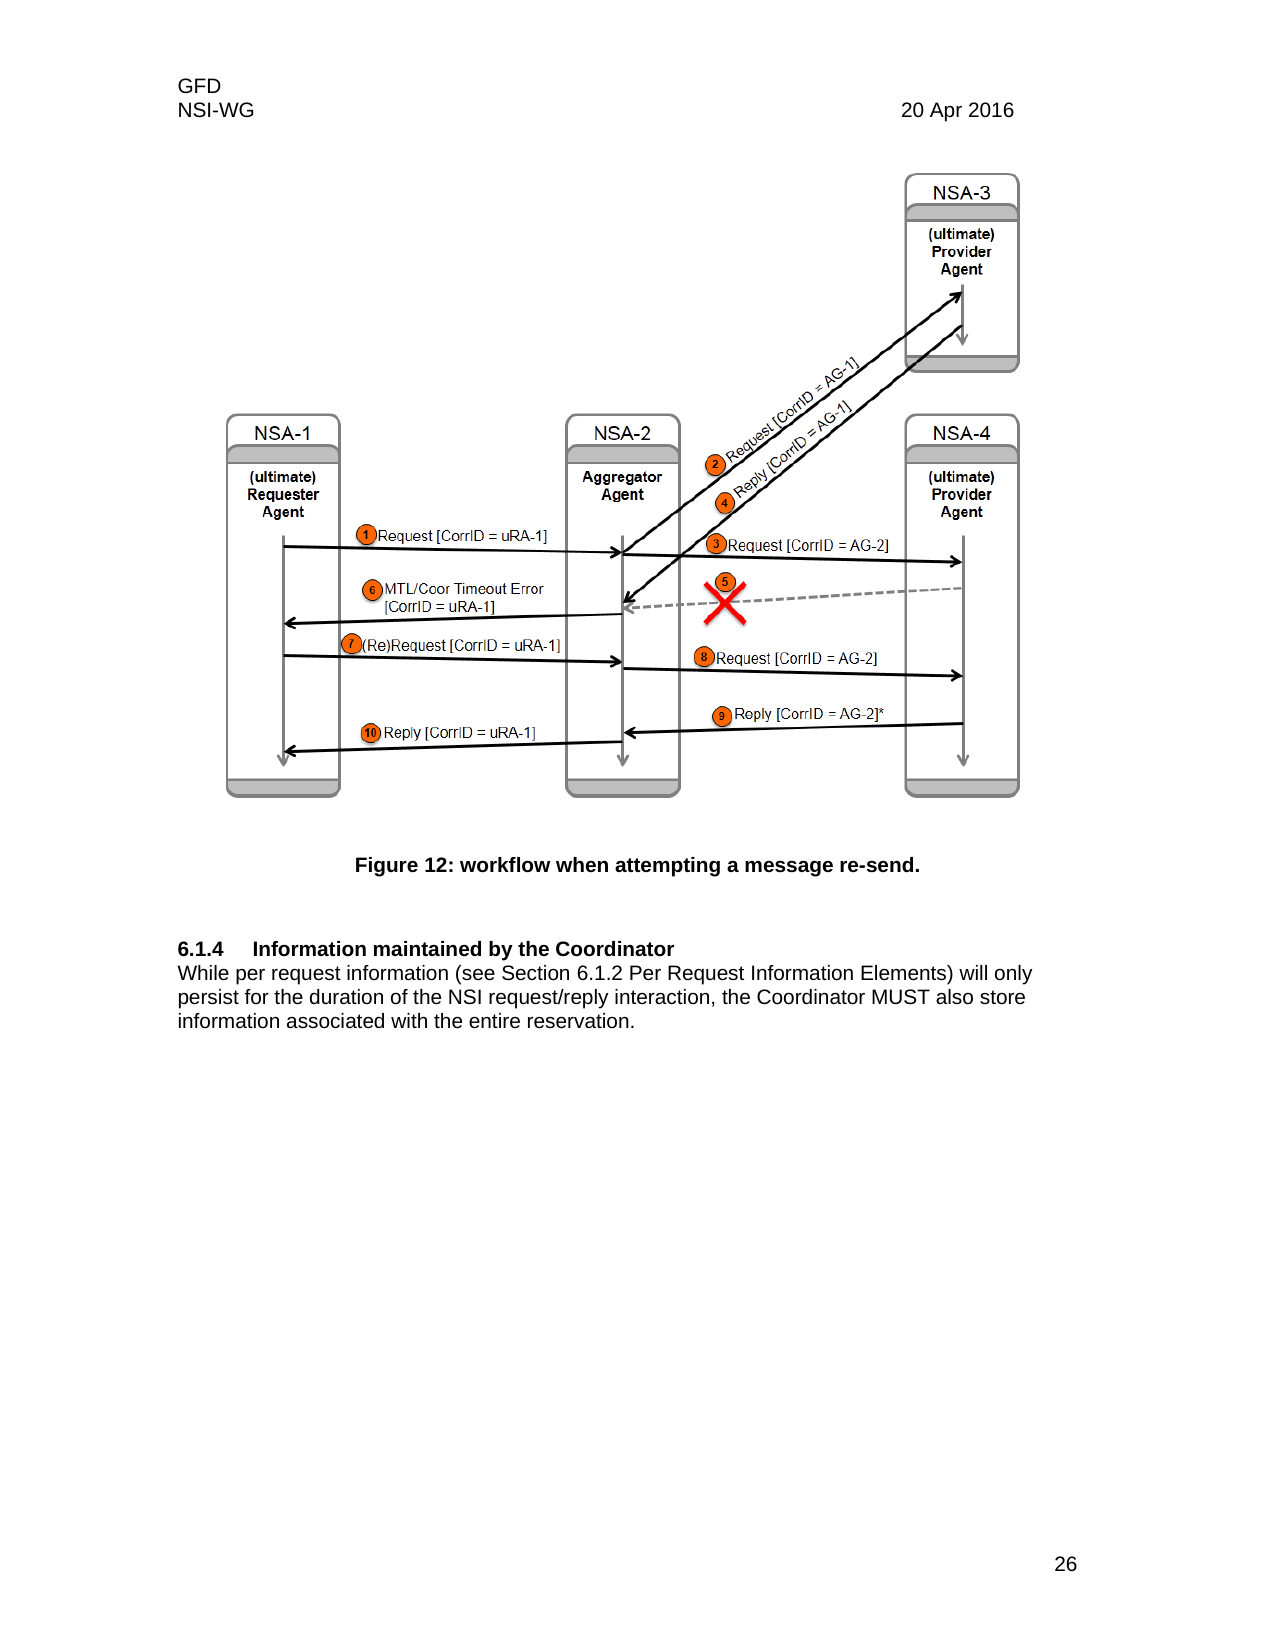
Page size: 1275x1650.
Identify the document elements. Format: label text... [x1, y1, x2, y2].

text While per request information (see Section 6.1.2 Per Request Information Elements) will only persist for the duration of the NSI request/reply interaction, the Coordinator MUST also store information associated with the entire reservation. [177, 961, 1098, 1033]
picture [177, 150, 1065, 816]
subtitle Information maintained by the Coordinator [177, 937, 1098, 961]
